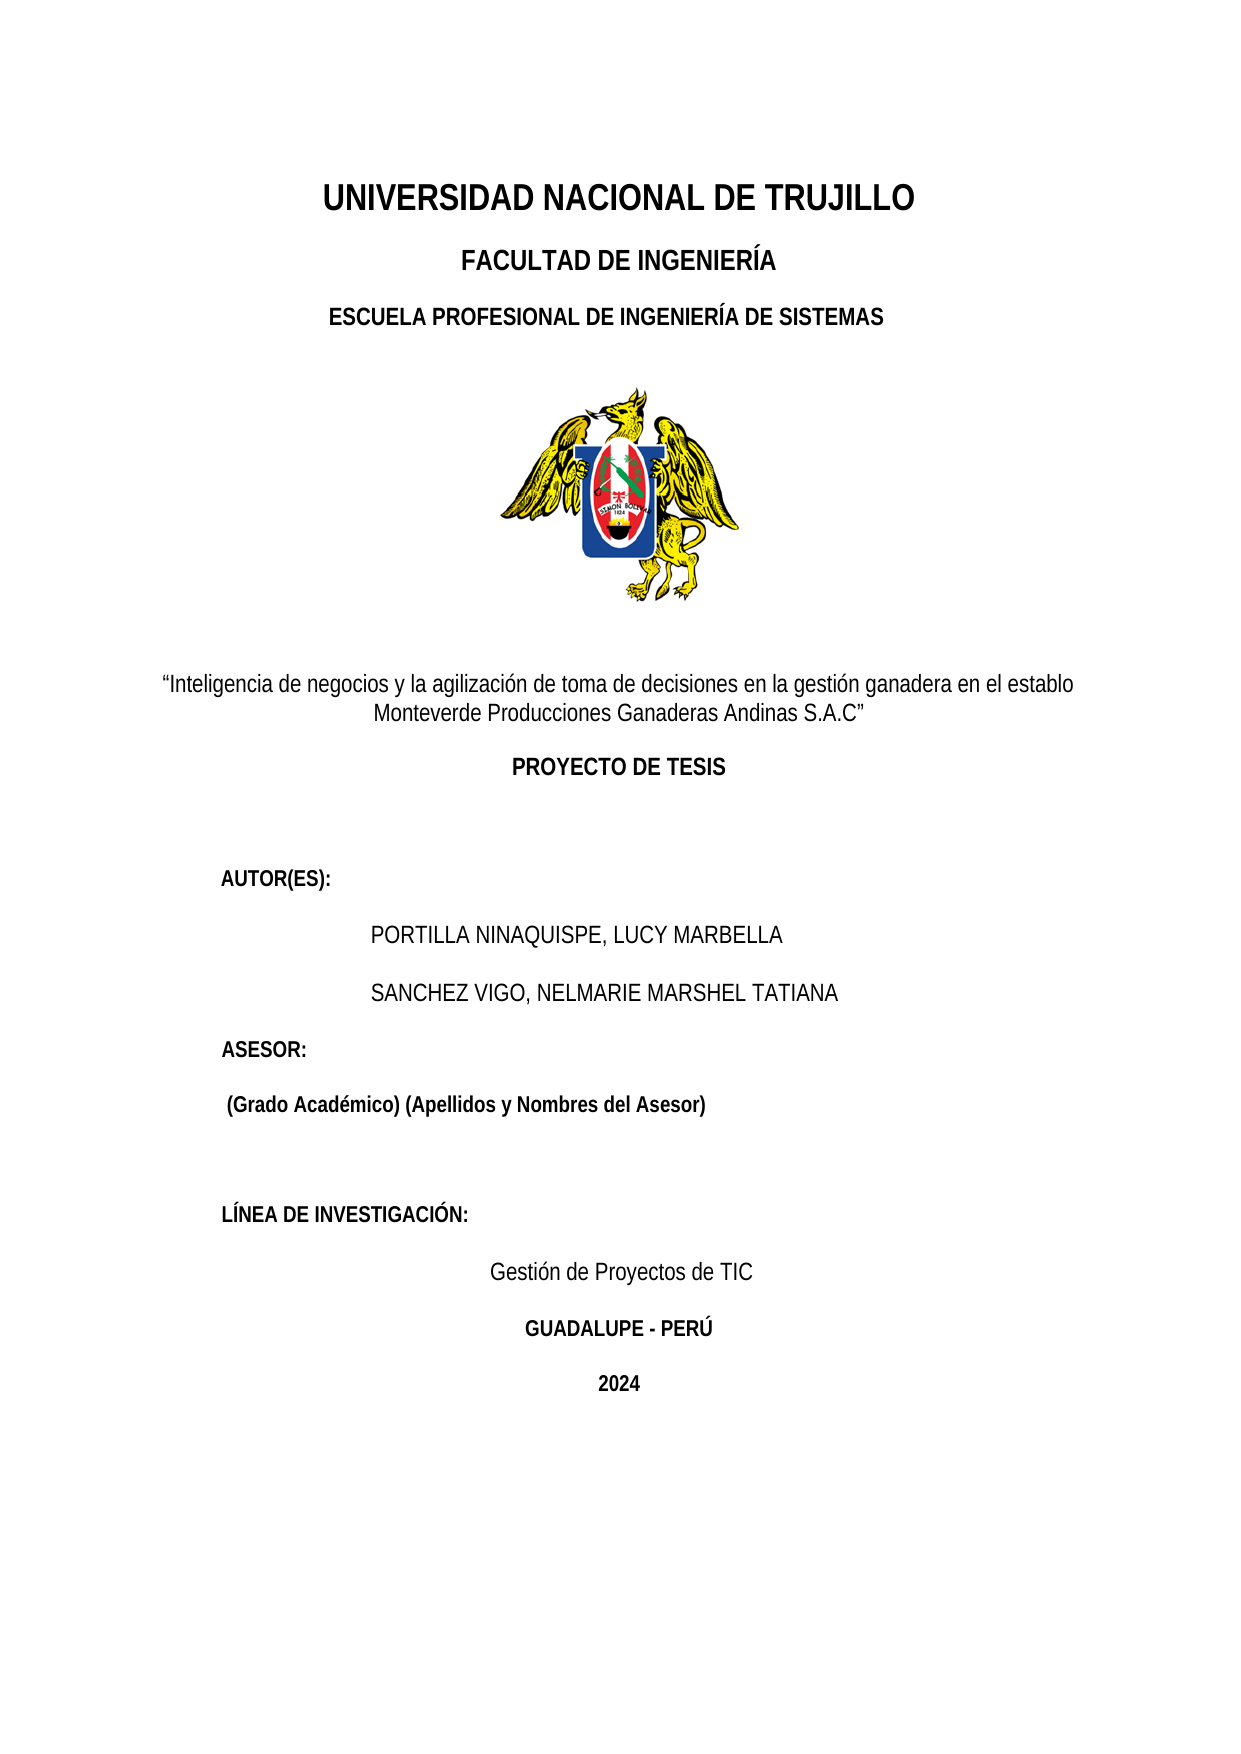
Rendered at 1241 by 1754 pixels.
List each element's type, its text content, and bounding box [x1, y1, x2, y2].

text FACULTAD DE INGENIERÍA [148, 243, 1090, 276]
text SANCHEZ VIGO, NELMARIE MARSHEL TATIANA [371, 978, 1090, 1007]
text LÍNEA DE INVESTIGACIÓN: [148, 1201, 1090, 1228]
text AUTOR(ES): [221, 865, 1090, 891]
text ASESOR: [148, 1036, 1090, 1062]
text PORTILLA NINAQUISPE, LUCY MARBELLA [371, 920, 1090, 949]
text ESCUELA PROFESIONAL DE INGENIERÍA DE SISTEMAS [89, 301, 1124, 330]
text 2024 [148, 1370, 1090, 1396]
picture [455, 365, 783, 626]
text Gestión de Proyectos de TIC [148, 1257, 1090, 1285]
text “Inteligencia de negocios y la agilización de toma de decisiones en la gestión ganadera en el establo Monteverde Producciones Ganaderas Andinas S.A.C” [148, 355, 1090, 727]
text PROYECTO DE TESIS [148, 752, 1090, 780]
text (Grado Académico) (Apellidos y Nombres del Asesor) [148, 1091, 1090, 1117]
text UNIVERSIDAD NACIONAL DE TRUJILLO [148, 175, 1090, 218]
text GUADALUPE - PERÚ [148, 1314, 1090, 1341]
